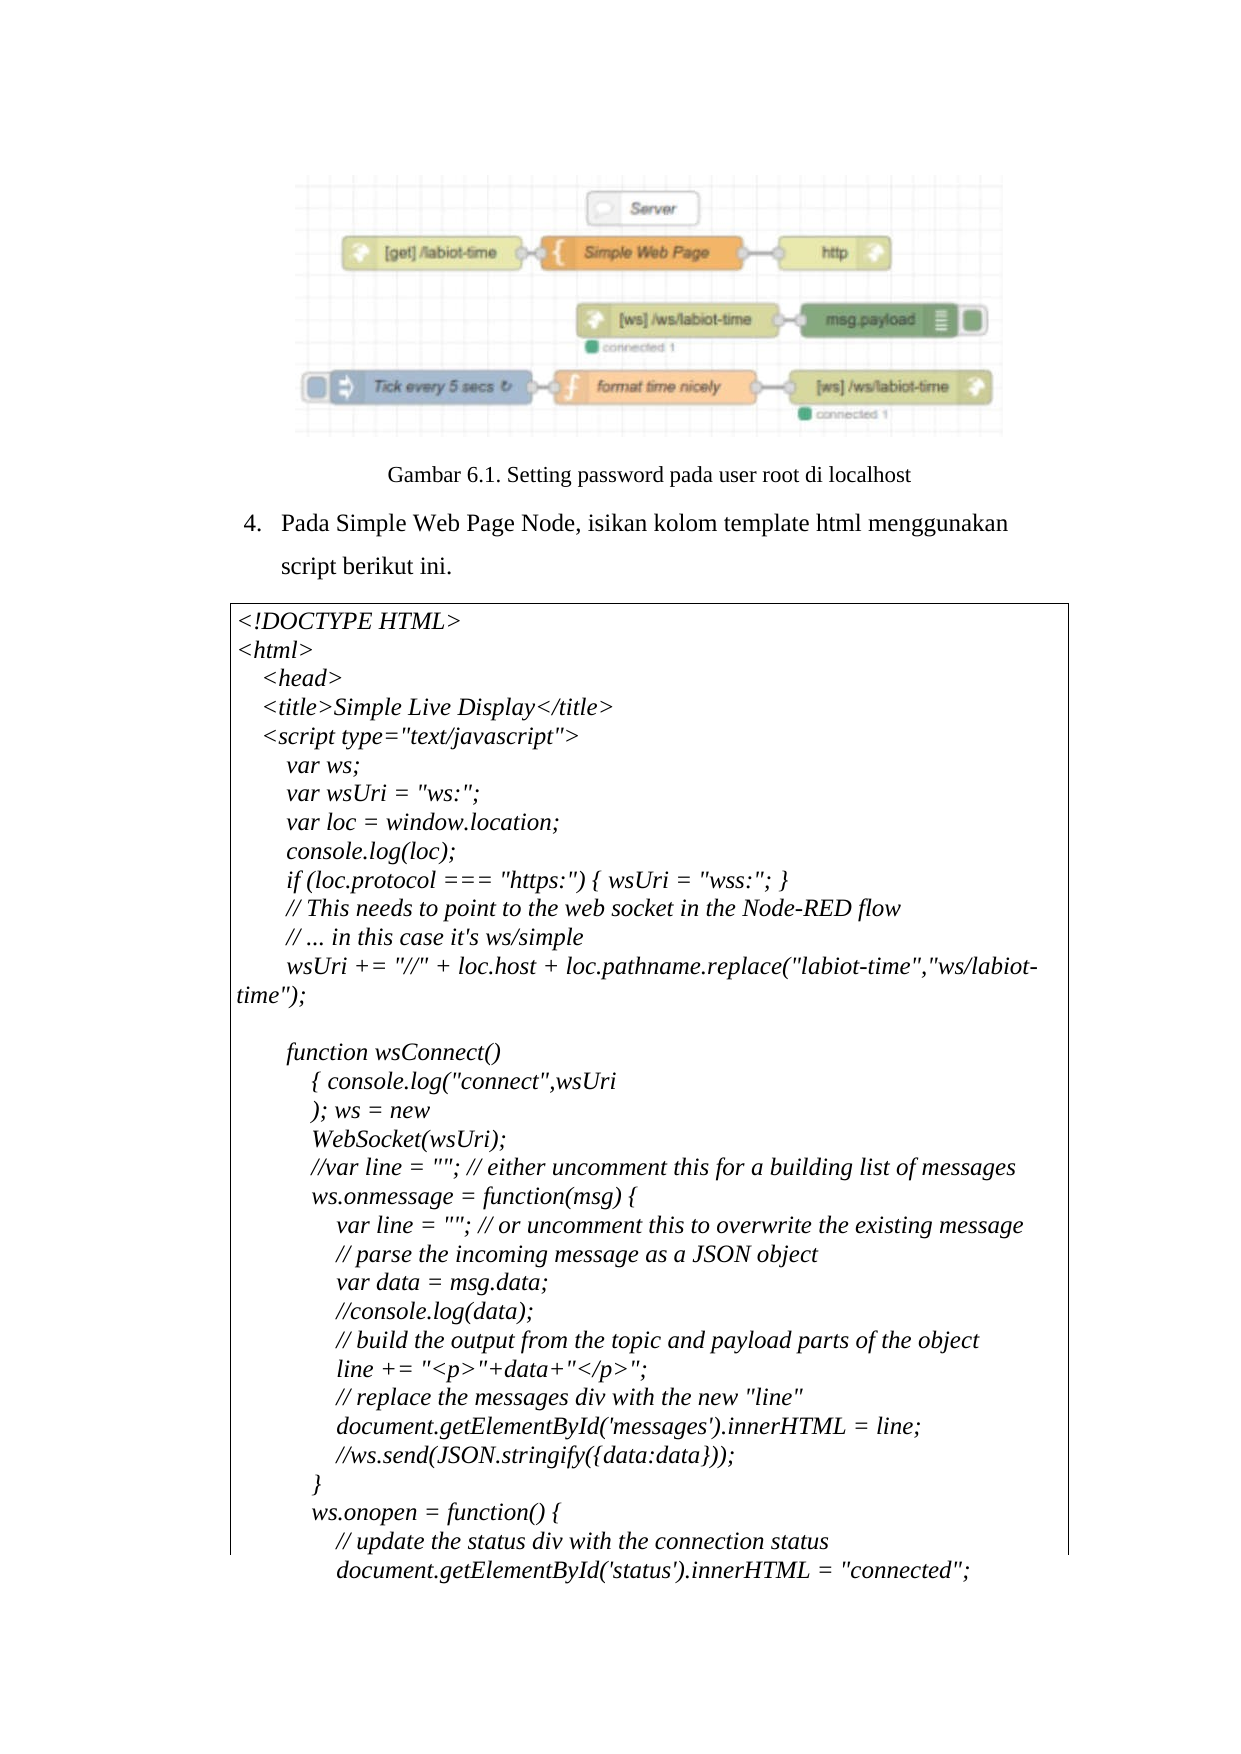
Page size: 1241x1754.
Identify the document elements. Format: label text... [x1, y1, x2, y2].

text <!DOCTYPE HTML> [236, 606, 1113, 634]
text //var line = ""; // either uncomment this for a building list of messages ws.onmessage = function(msg) { [311, 1152, 1018, 1210]
text wsUri += "//" + loc.host + loc.pathname.replace("labiot-time","ws/labiot- time"); [236, 951, 1040, 1009]
text // update the status div with the connection status document.getElementById('status').innerHTML = "connected"; [336, 1526, 972, 1584]
text // This needs to point to the web socket in the Node-RED flow [286, 893, 1113, 922]
text <head> [261, 663, 1113, 692]
text ws.onopen = function() { [311, 1497, 1113, 1526]
text function wsConnect() { console.log("connect",wsUri); ws = new WebSocket(wsUri); [286, 1037, 618, 1152]
list Pada Simple Web Page Node, isikan kolom template html menggunakan script berikut ini. [243, 508, 1009, 580]
text <script type="text/javascript"> var ws; [261, 721, 582, 778]
text <title>Simple Live Display</title> [261, 692, 1113, 721]
text // parse the incoming message as a JSON object var data = msg.data; [336, 1239, 820, 1296]
text //ws.send(JSON.stringify({data:data})); [336, 1440, 1113, 1469]
text } [311, 1469, 1113, 1497]
picture [295, 175, 1003, 437]
text var wsUri = "ws:"; [286, 778, 1113, 807]
text // ... in this case it's ws/simple [286, 922, 1113, 951]
text // replace the messages div with the new "line" document.getElementById('messages').innerHTML = line; [336, 1382, 924, 1440]
text //console.log(data); [336, 1296, 1113, 1325]
text // build the output from the topic and payload parts of the object line += "<p>"+data+"</p>"; [336, 1325, 981, 1382]
text if (loc.protocol === "https:") { wsUri = "wss:"; } [286, 865, 1113, 893]
text var line = ""; // or uncomment this to overwrite the existing message [336, 1210, 1113, 1239]
text var loc = window.location; console.log(loc); [286, 807, 562, 865]
text <html> [236, 635, 1113, 663]
text Gambar 6.1. Setting password pada user root di localhost [387, 461, 1113, 487]
